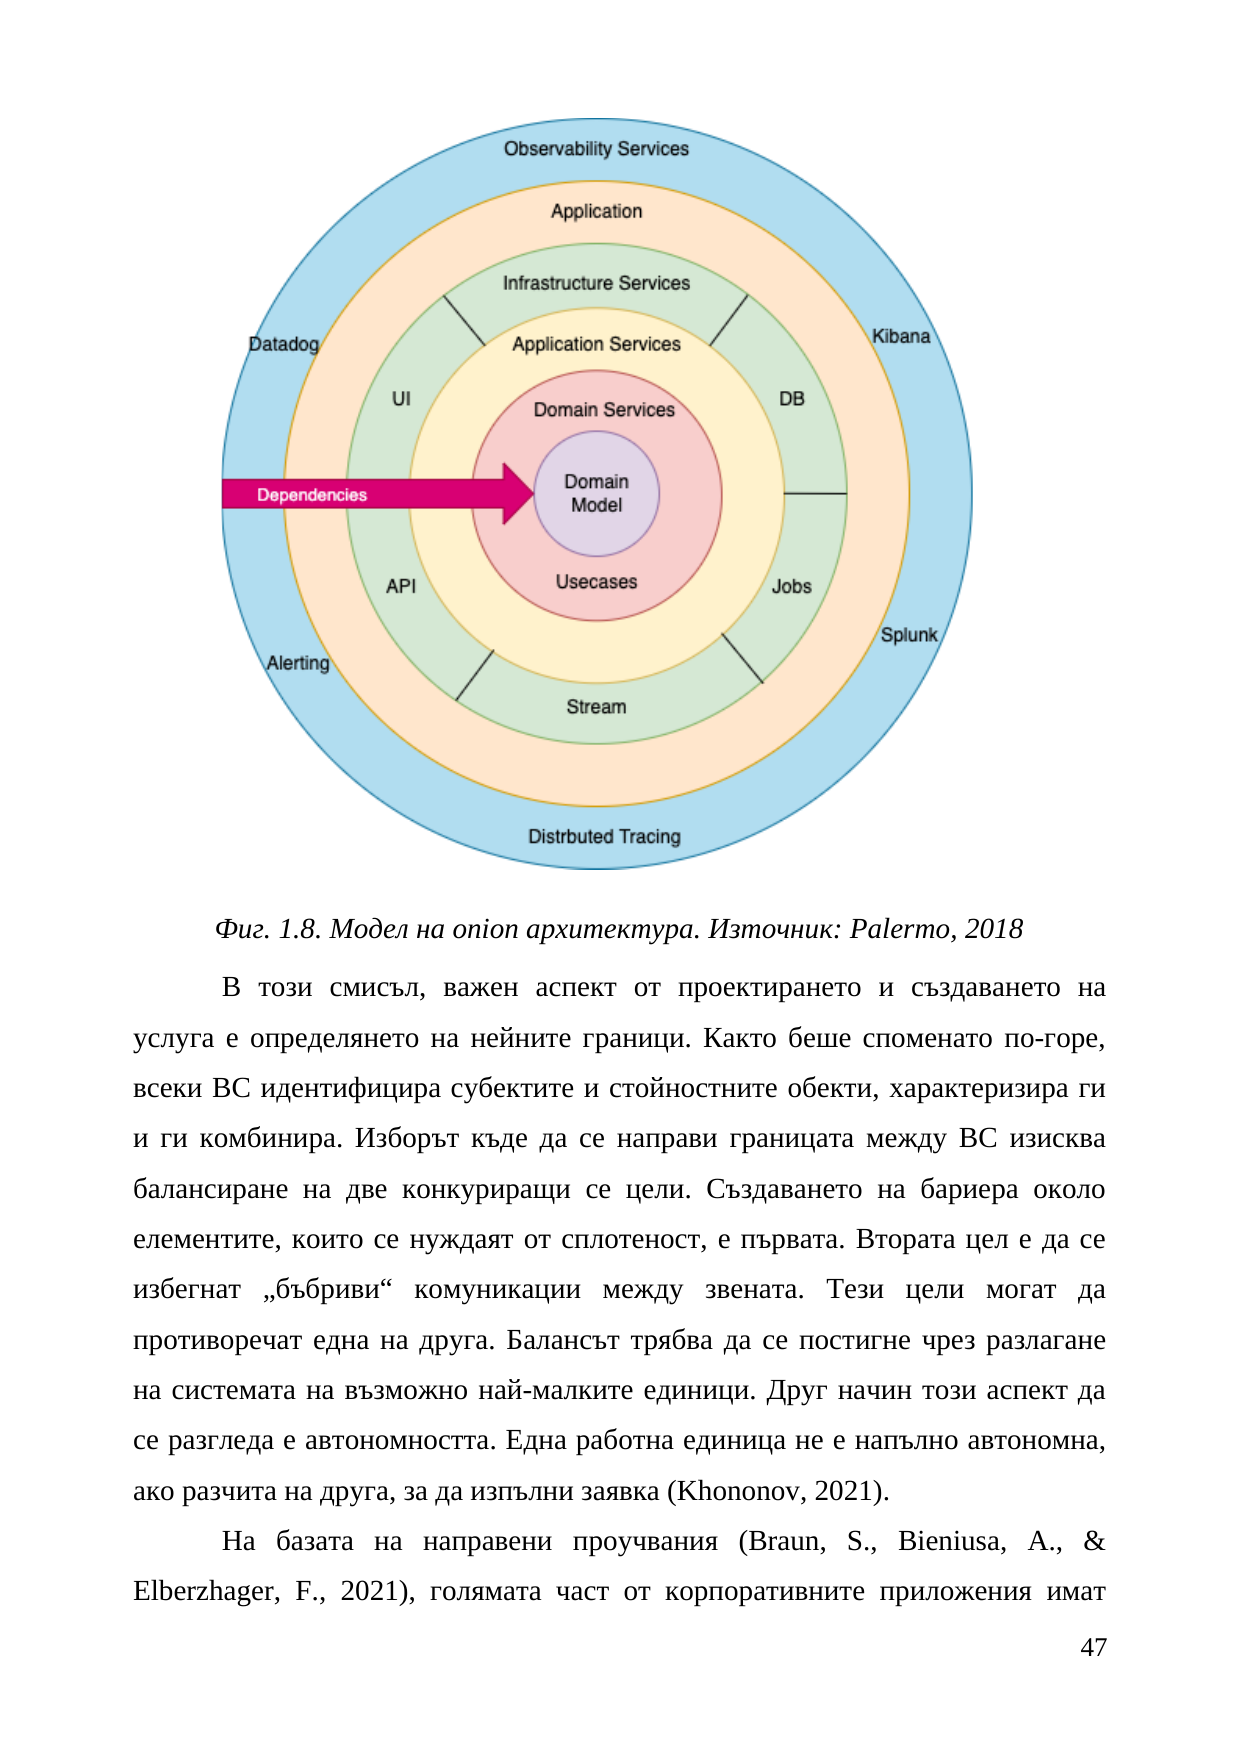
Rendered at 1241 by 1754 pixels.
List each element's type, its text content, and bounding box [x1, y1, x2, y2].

picture [221, 118, 973, 870]
text В този смисъл, важен аспект от проектирането и създаването на услуга е определянето на нейните граници. Както беше споменато по-горе, всеки BC идентифицира субектите и стойностните обекти, характеризира ги и ги комбинира. Изборът къде да се направи границата между BC изисква балансиране на две конкуриращи се цели. Създаването на бариера около елементите, които се нуждаят от сплотеност, е първата. Втората цел е да се избегнат „бъбриви“ комуникации между звената. Тези цели могат да противоречат една на друга. Балансът трябва да се постигне чрез разлагане на системата на възможно най-малките единици. Друг начин този аспект да се разгледа е автономността. Една работна единица не е напълно автономна, ако разчита на друга, за да изпълни заявка (Khononov, 2021). [133, 969, 1107, 1506]
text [133, 1523, 1107, 1607]
title Фиг. 1.8. Модел на onion архитектурa. Източник: Palermo, 2018 [192, 911, 1048, 944]
